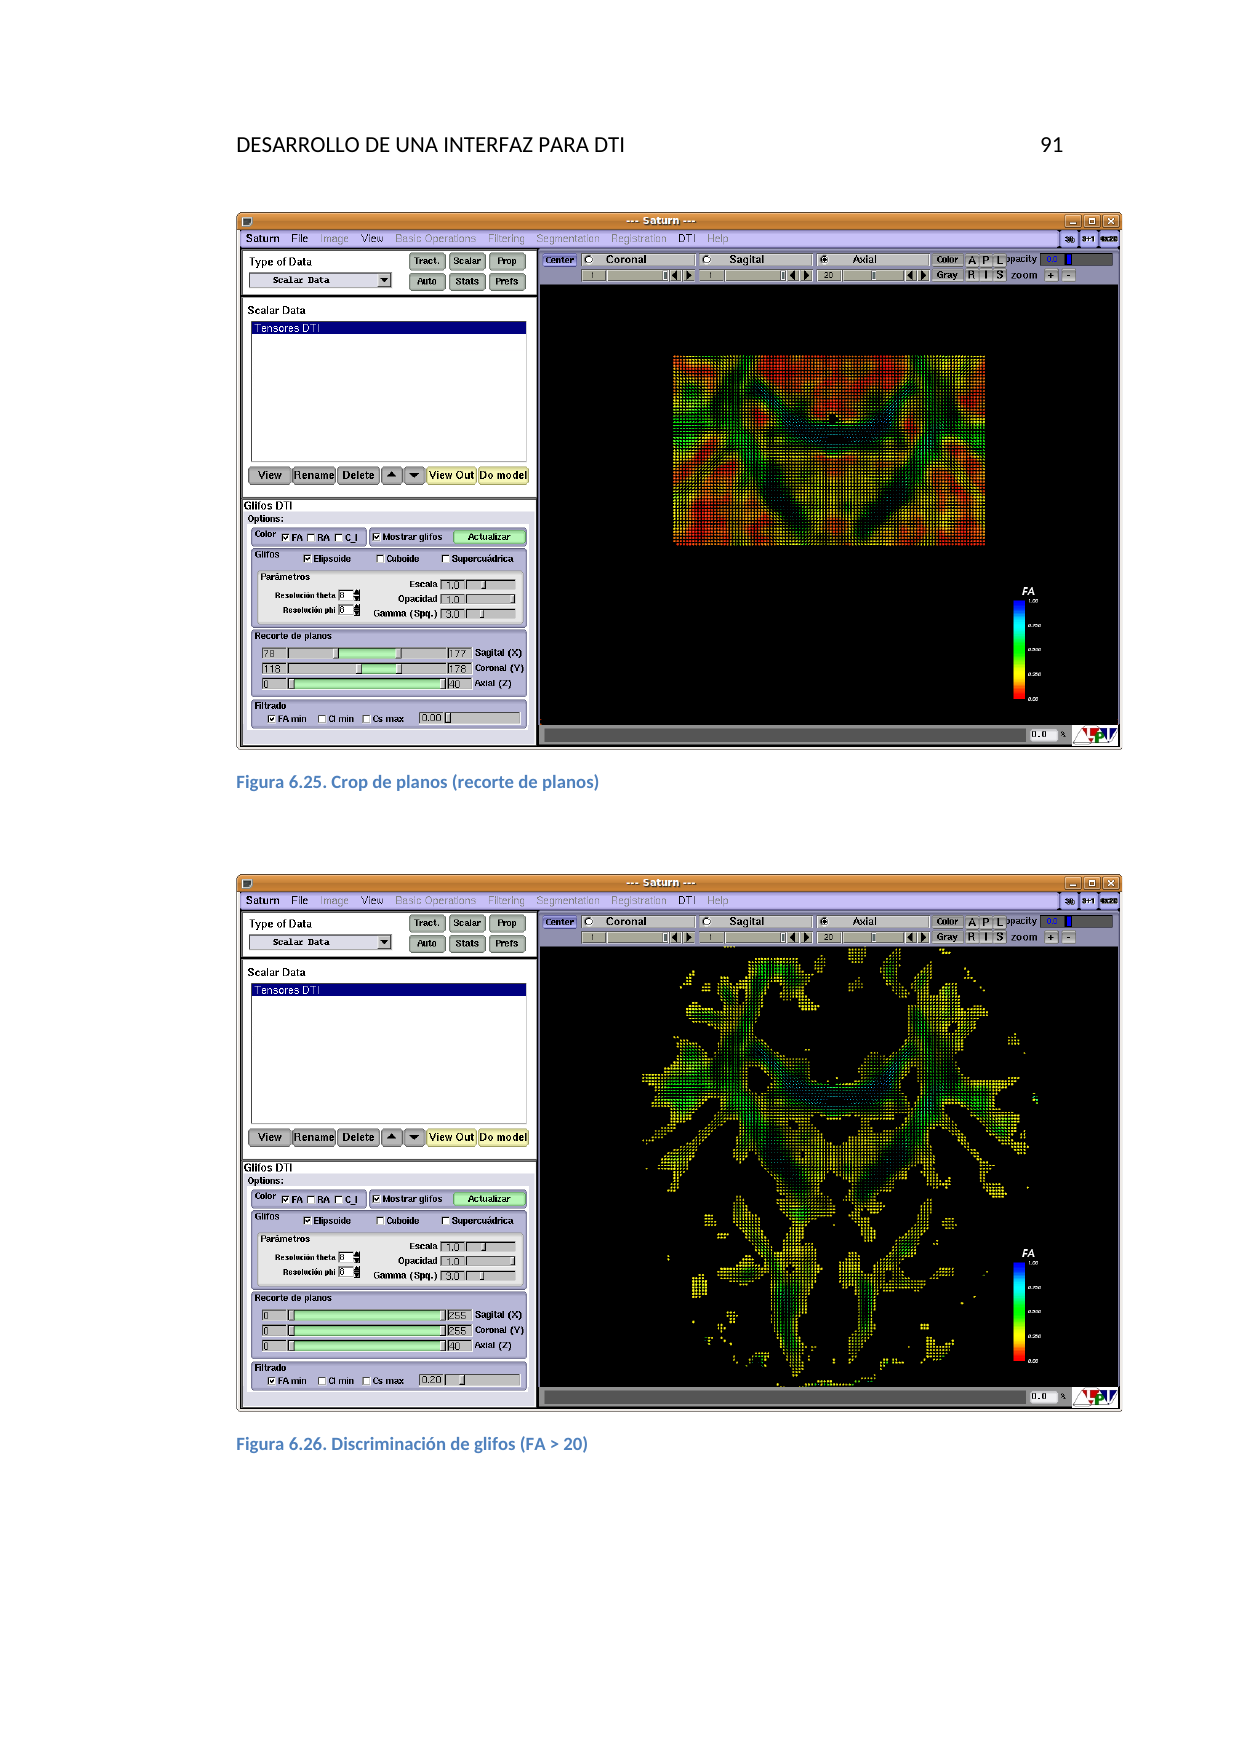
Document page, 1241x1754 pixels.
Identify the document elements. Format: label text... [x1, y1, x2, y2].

picture [236, 212, 1123, 750]
picture [236, 874, 1123, 1412]
